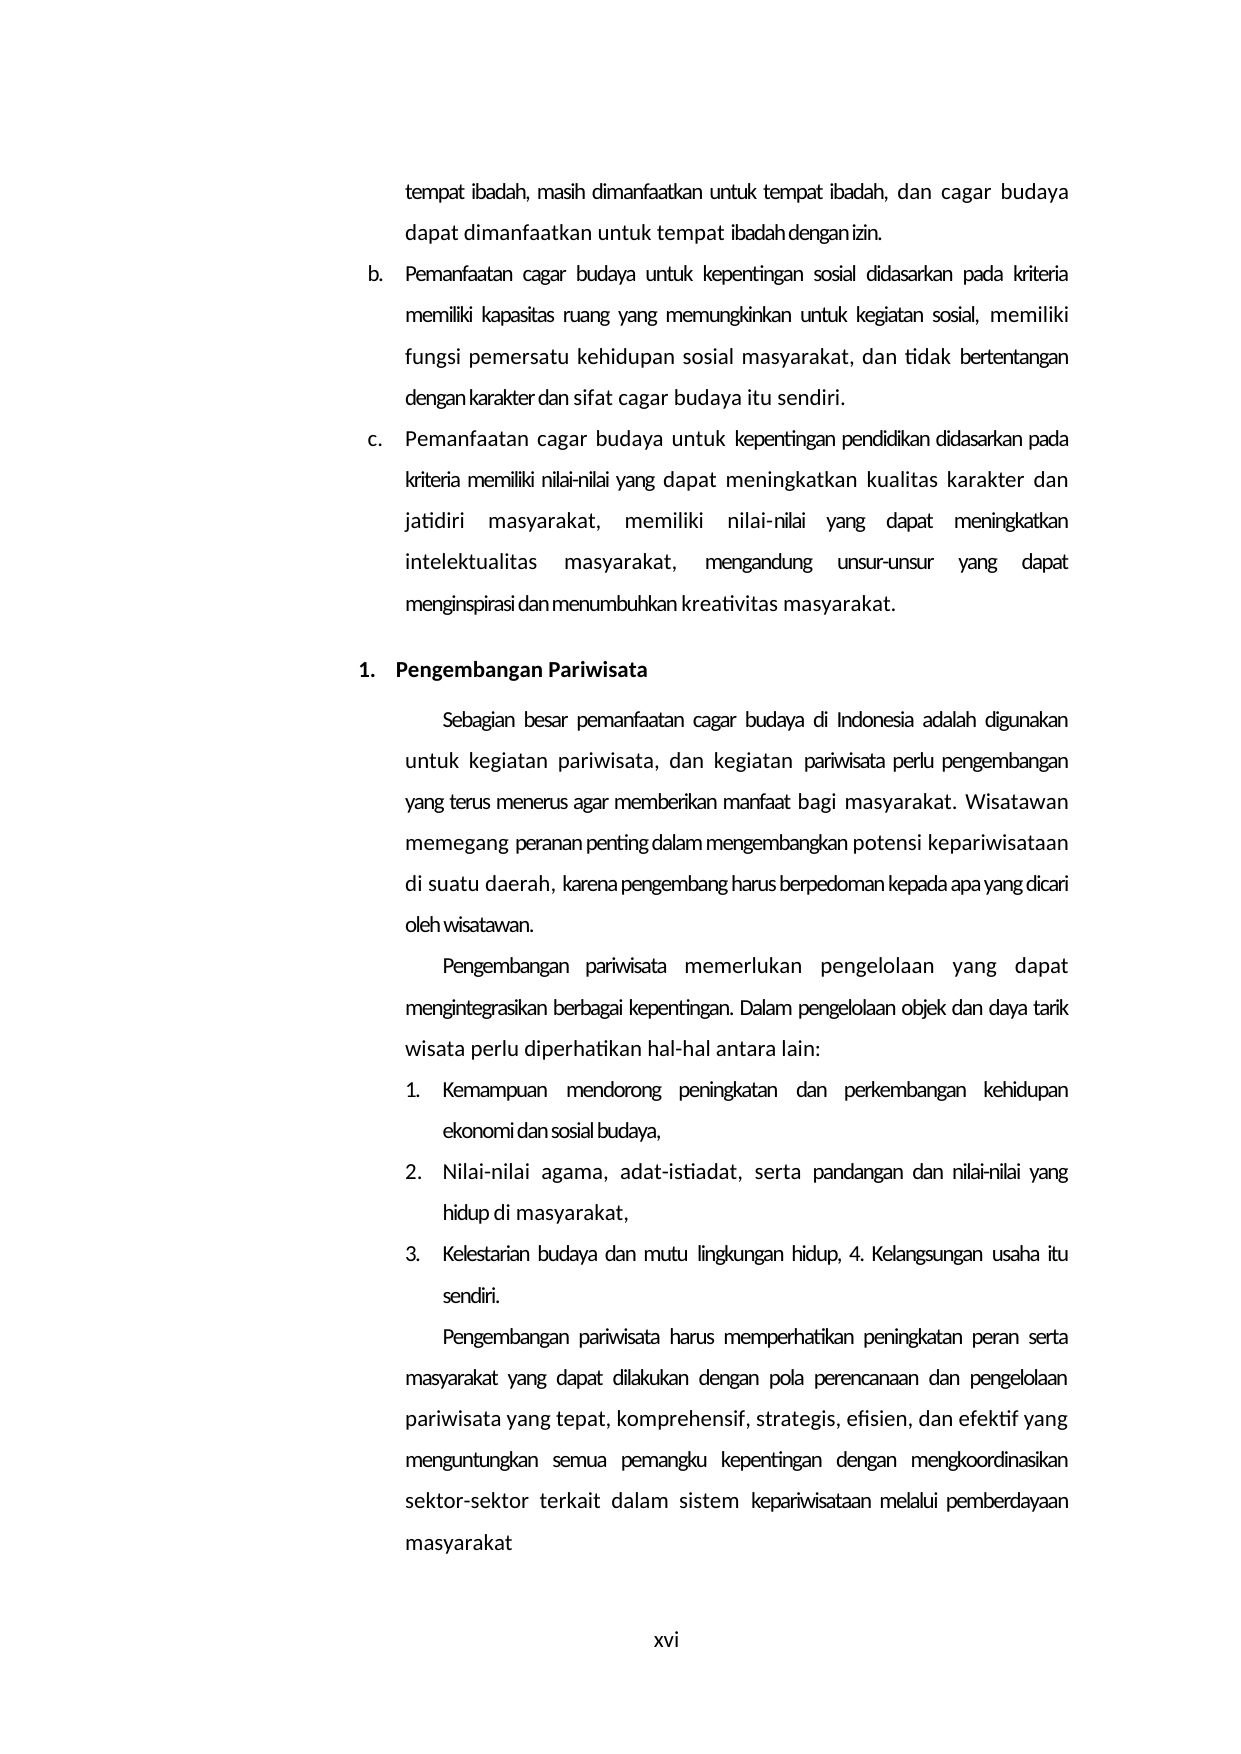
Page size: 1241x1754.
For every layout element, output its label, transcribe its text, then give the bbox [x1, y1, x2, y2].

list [367, 177, 1069, 246]
list Kelestarian budaya dan mutu lingkungan hidup, 4. Kelangsungan usaha itu sendiri. [405, 1239, 1069, 1309]
list Pemanfaatan cagar budaya untuk kepentingan sosial didasarkan pada kriteria memiliki kapasitas ruang yang memungkinkan untuk kegiatan sosial, memiliki fungsi pemersatu kehidupan sosial masyarakat, dan tidak bertentangan dengan karakter dan sifat cagar budaya itu sendiri. [367, 259, 1069, 411]
subtitle Pengembangan Pariwisata [358, 655, 1097, 683]
list Pemanfaatan cagar budaya untuk kepentingan pendidikan didasarkan pada kriteria memiliki nilai-nilai yang dapat meningkatkan kualitas karakter dan jatidiri masyarakat, memiliki nilai-nilai yang dapat meningkatkan intelektualitas masyarakat, mengandung unsur-unsur yang dapat menginspirasi dan menumbuhkan kreativitas masyarakat. [367, 424, 1069, 617]
text Sebagian besar pemanfaatan cagar budaya di Indonesia adalah digunakan untuk kegiatan pariwisata, dan kegiatan pariwisata perlu pengembangan yang terus menerus agar memberikan manfaat bagi masyarakat. Wisatawan memegang peranan penting dalam mengembangkan potensi kepariwisataan di suatu daerah, karena pengembang harus berpedoman kepada apa yang dicari oleh wisatawan. [405, 705, 1069, 938]
list Nilai-nilai agama, adat-istiadat, serta pandangan dan nilai-nilai yang hidup di masyarakat, [405, 1157, 1069, 1226]
list Kemampuan mendorong peningkatan dan perkembangan kehidupan ekonomi dan sosial budaya, [405, 1075, 1069, 1144]
text Pengembangan pariwisata harus memperhatikan peningkatan peran serta masyarakat yang dapat dilakukan dengan pola perencanaan dan pengelolaan pariwisata yang tepat, komprehensif, strategis, efisien, dan efektif yang menguntungkan semua pemangku kepentingan dengan mengkoordinasikan sektor-sektor terkait dalam sistem kepariwisataan melalui pemberdayaan masyarakat [405, 1322, 1069, 1556]
text Pengembangan pariwisata memerlukan pengelolaan yang dapat mengintegrasikan berbagai kepentingan. Dalam pengelolaan objek dan daya tarik wisata perlu diperhatikan hal-hal antara lain: [405, 952, 1069, 1062]
